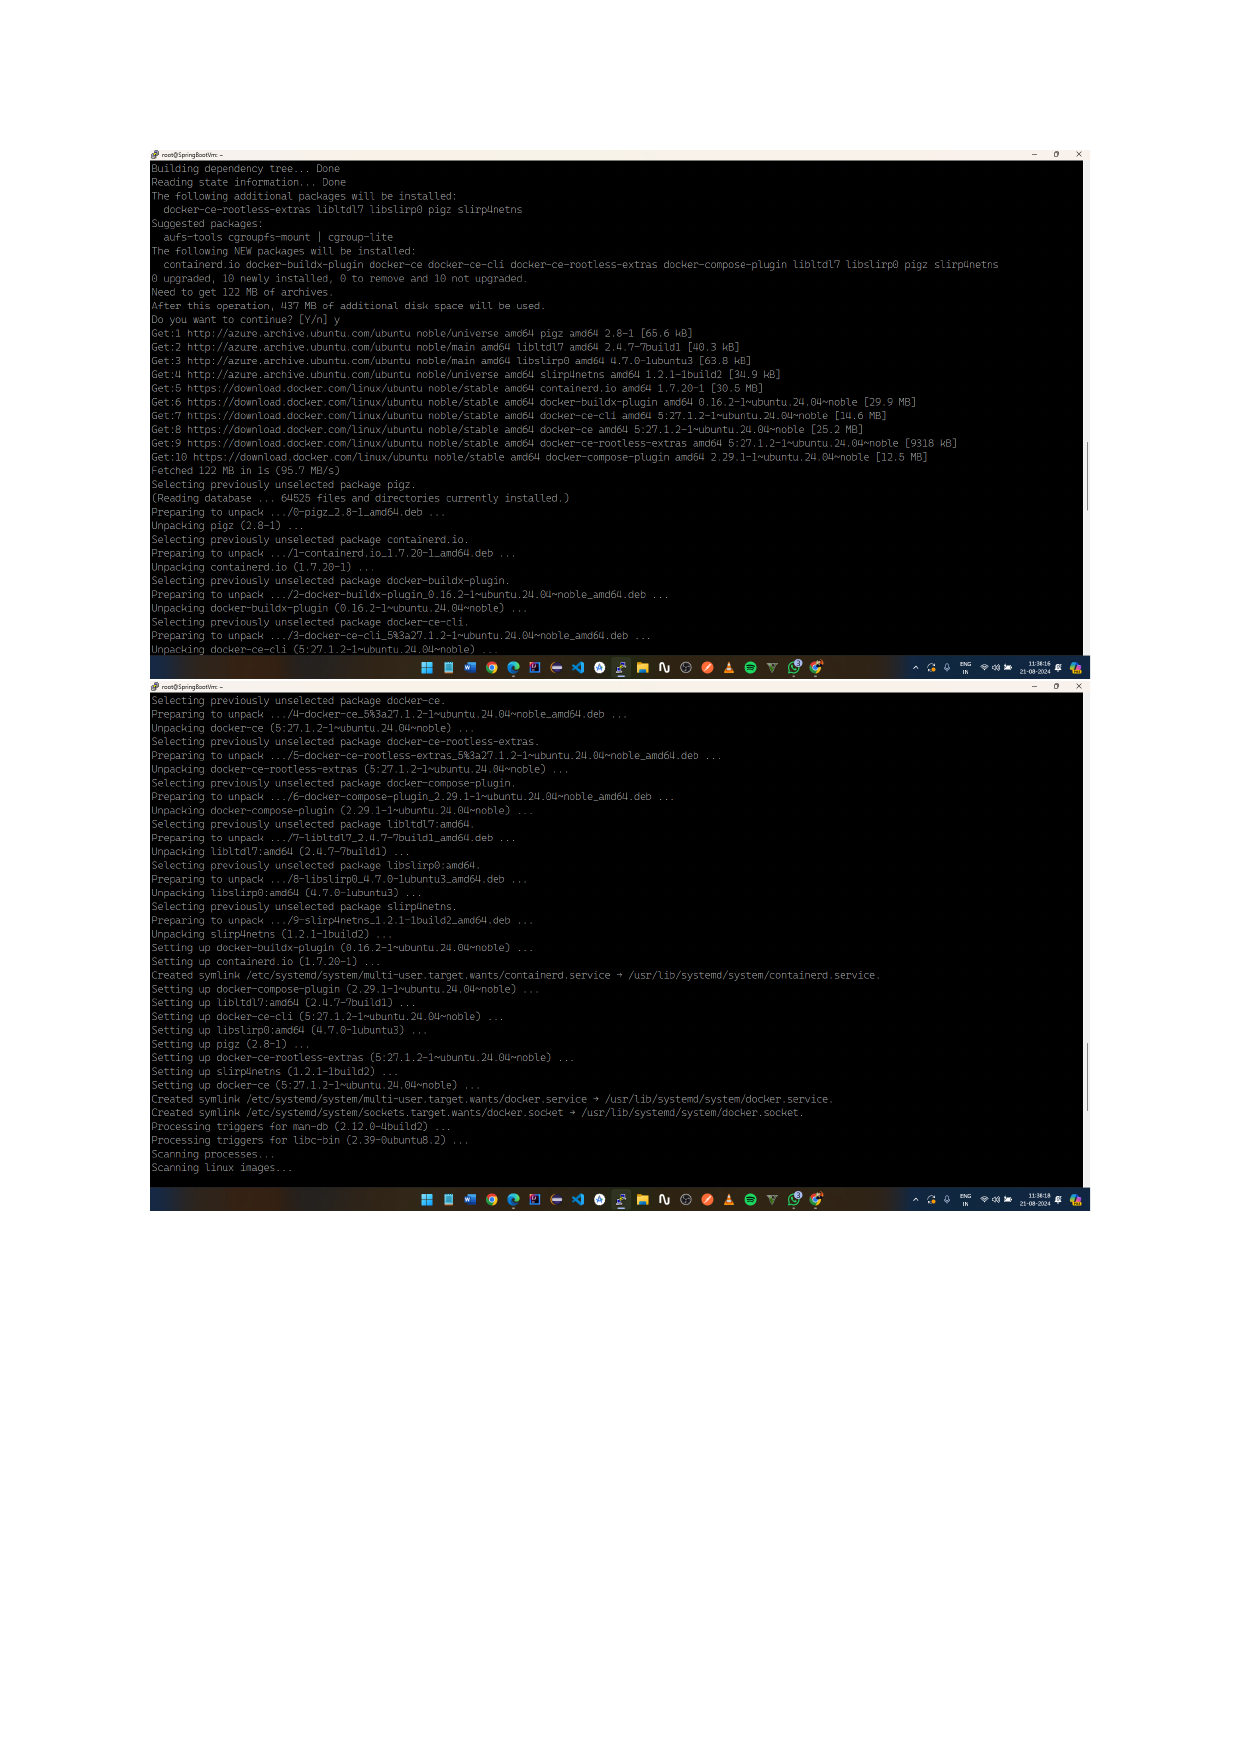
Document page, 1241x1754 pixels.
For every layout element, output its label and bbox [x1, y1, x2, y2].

picture [150, 681, 1091, 1211]
picture [150, 150, 1091, 679]
